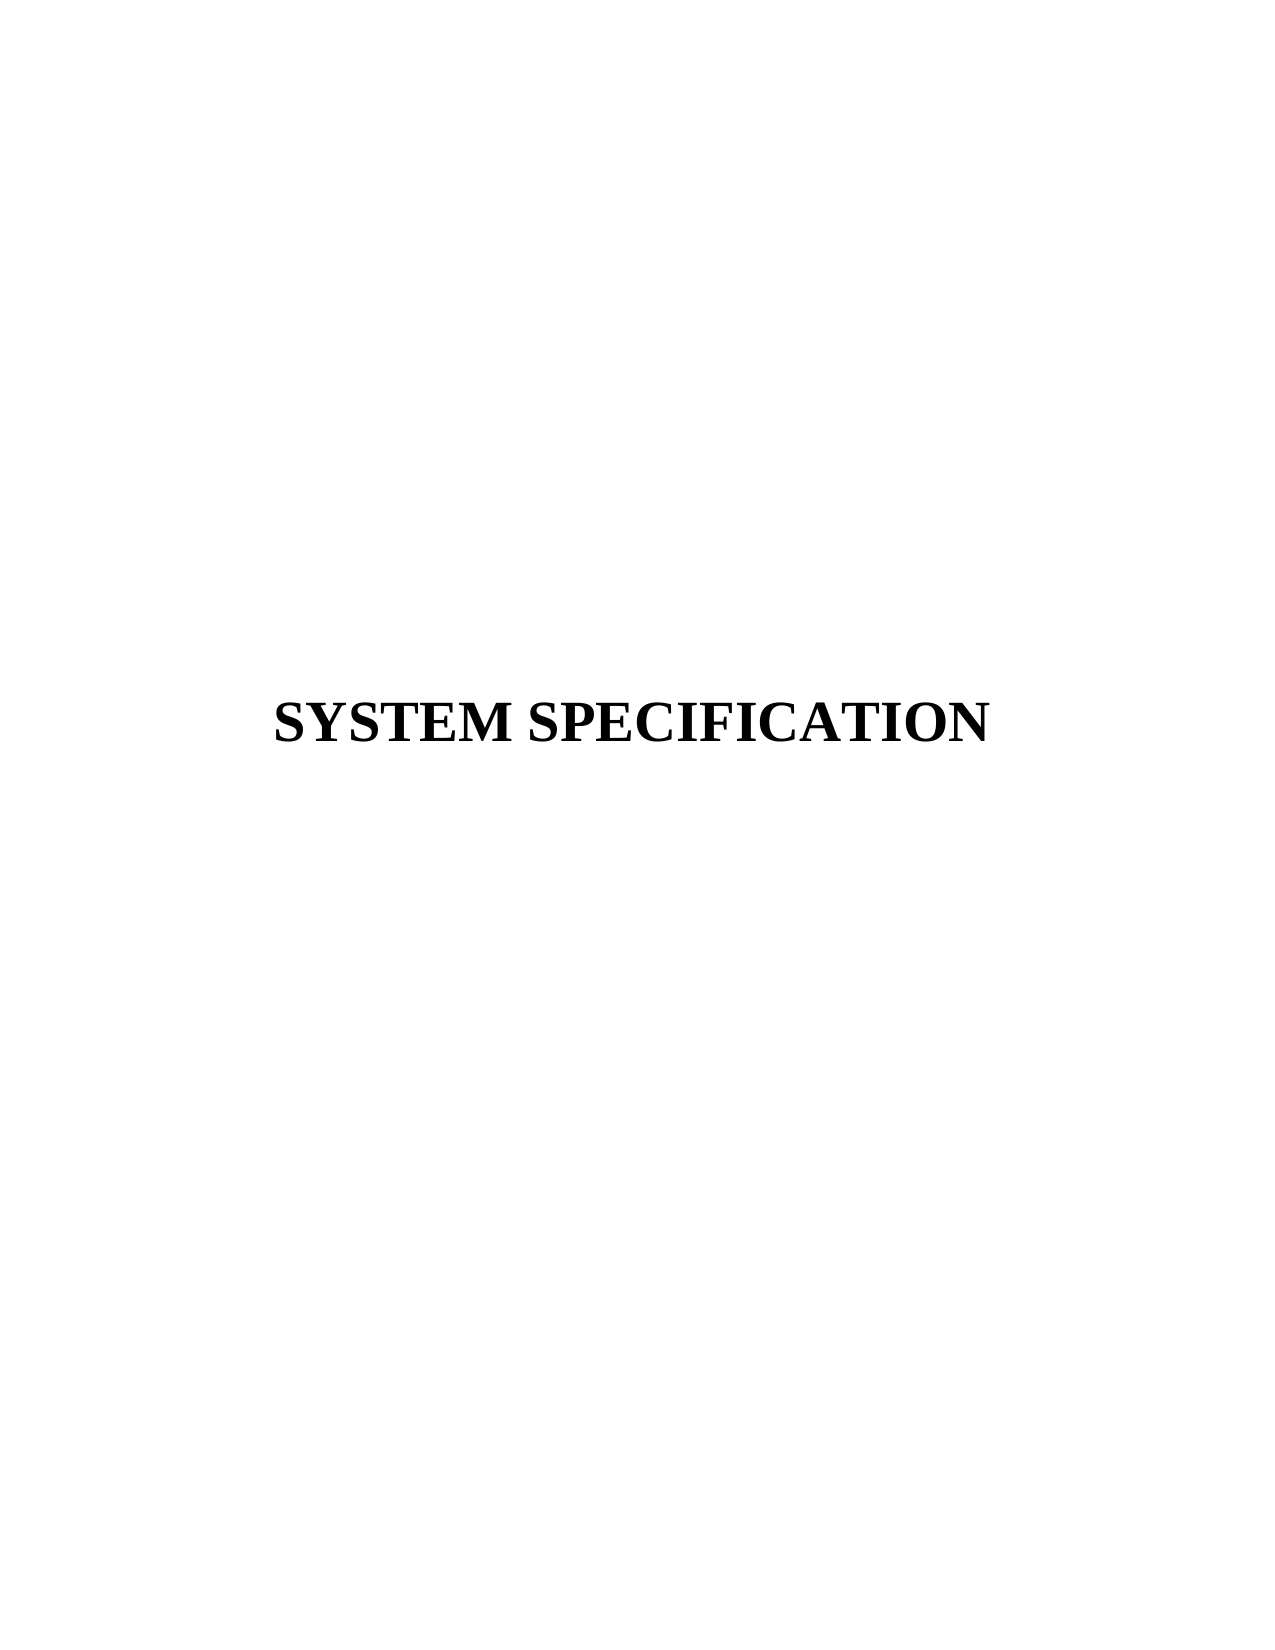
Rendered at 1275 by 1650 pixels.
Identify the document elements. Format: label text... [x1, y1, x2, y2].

text SYSTEM SPECIFICATION [92, 687, 1173, 754]
